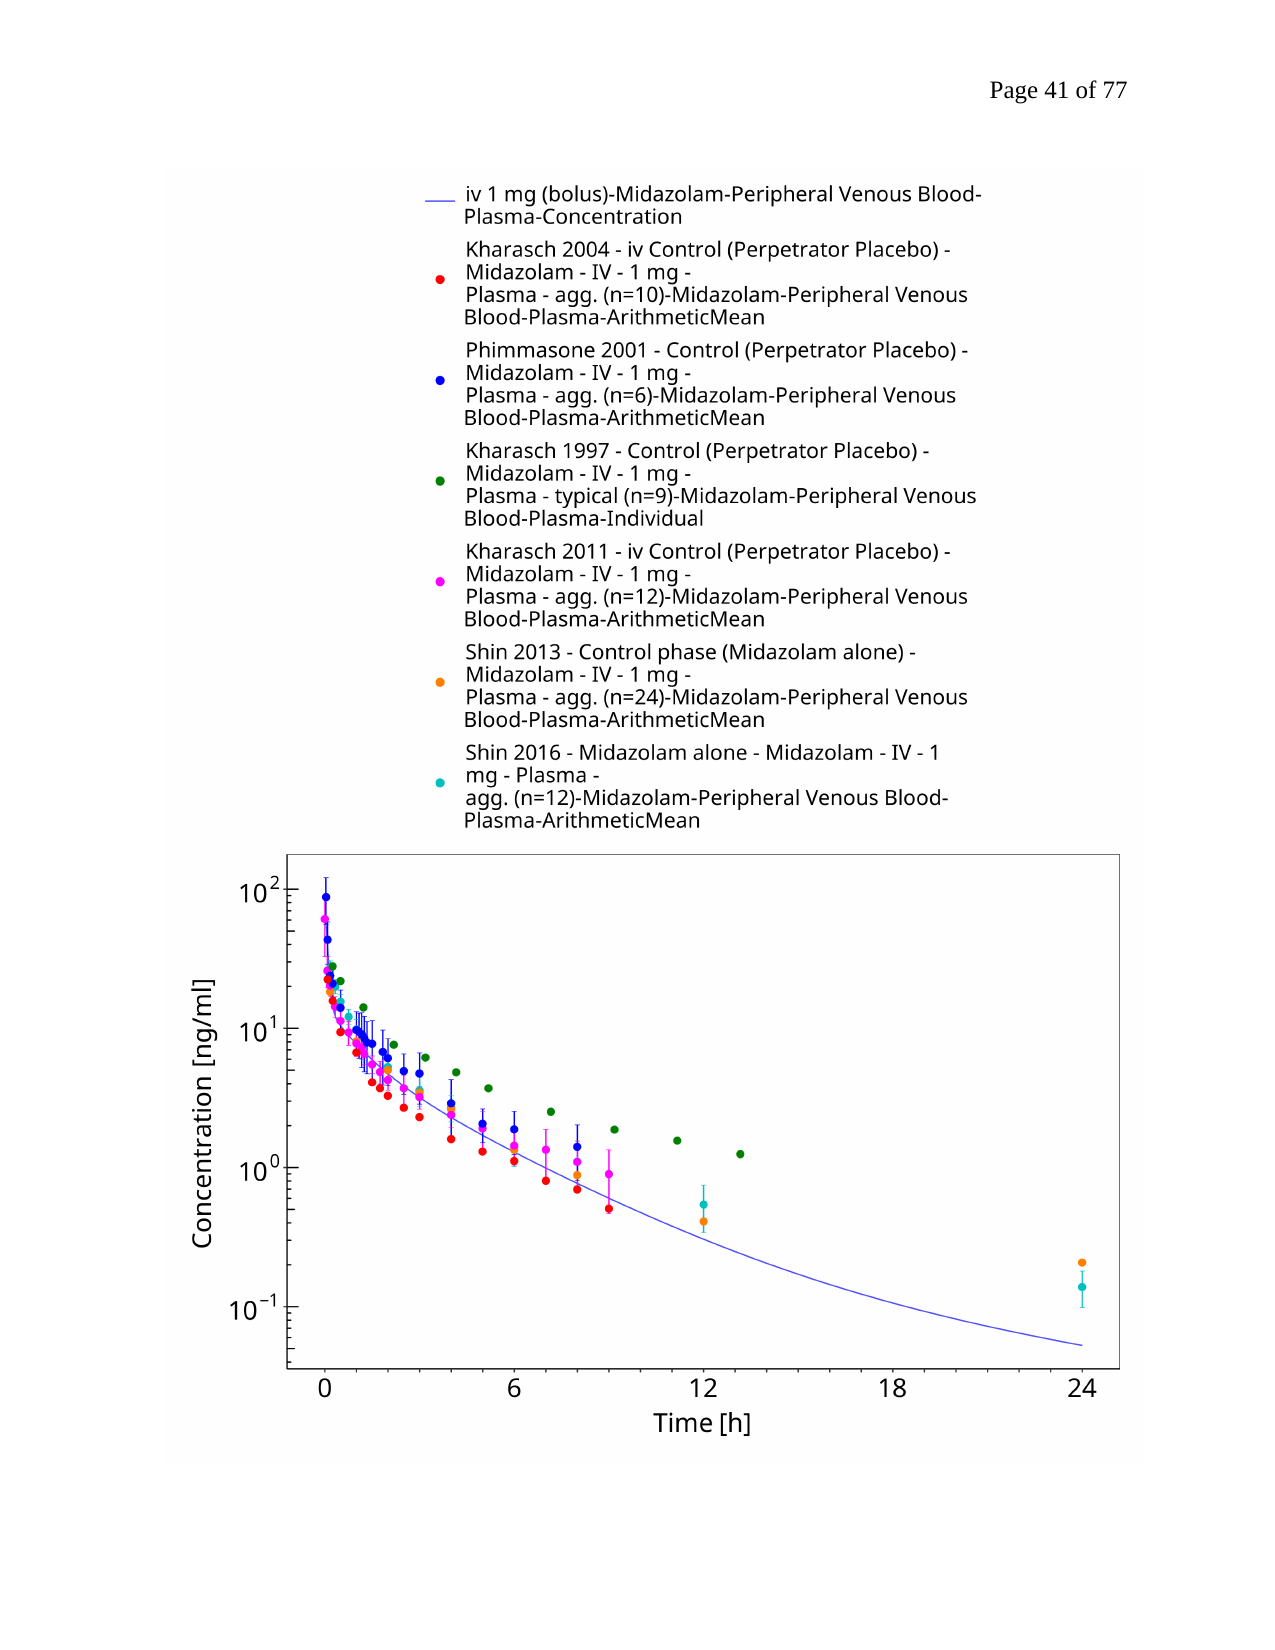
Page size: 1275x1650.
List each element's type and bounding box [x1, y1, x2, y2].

picture [166, 166, 1146, 1464]
